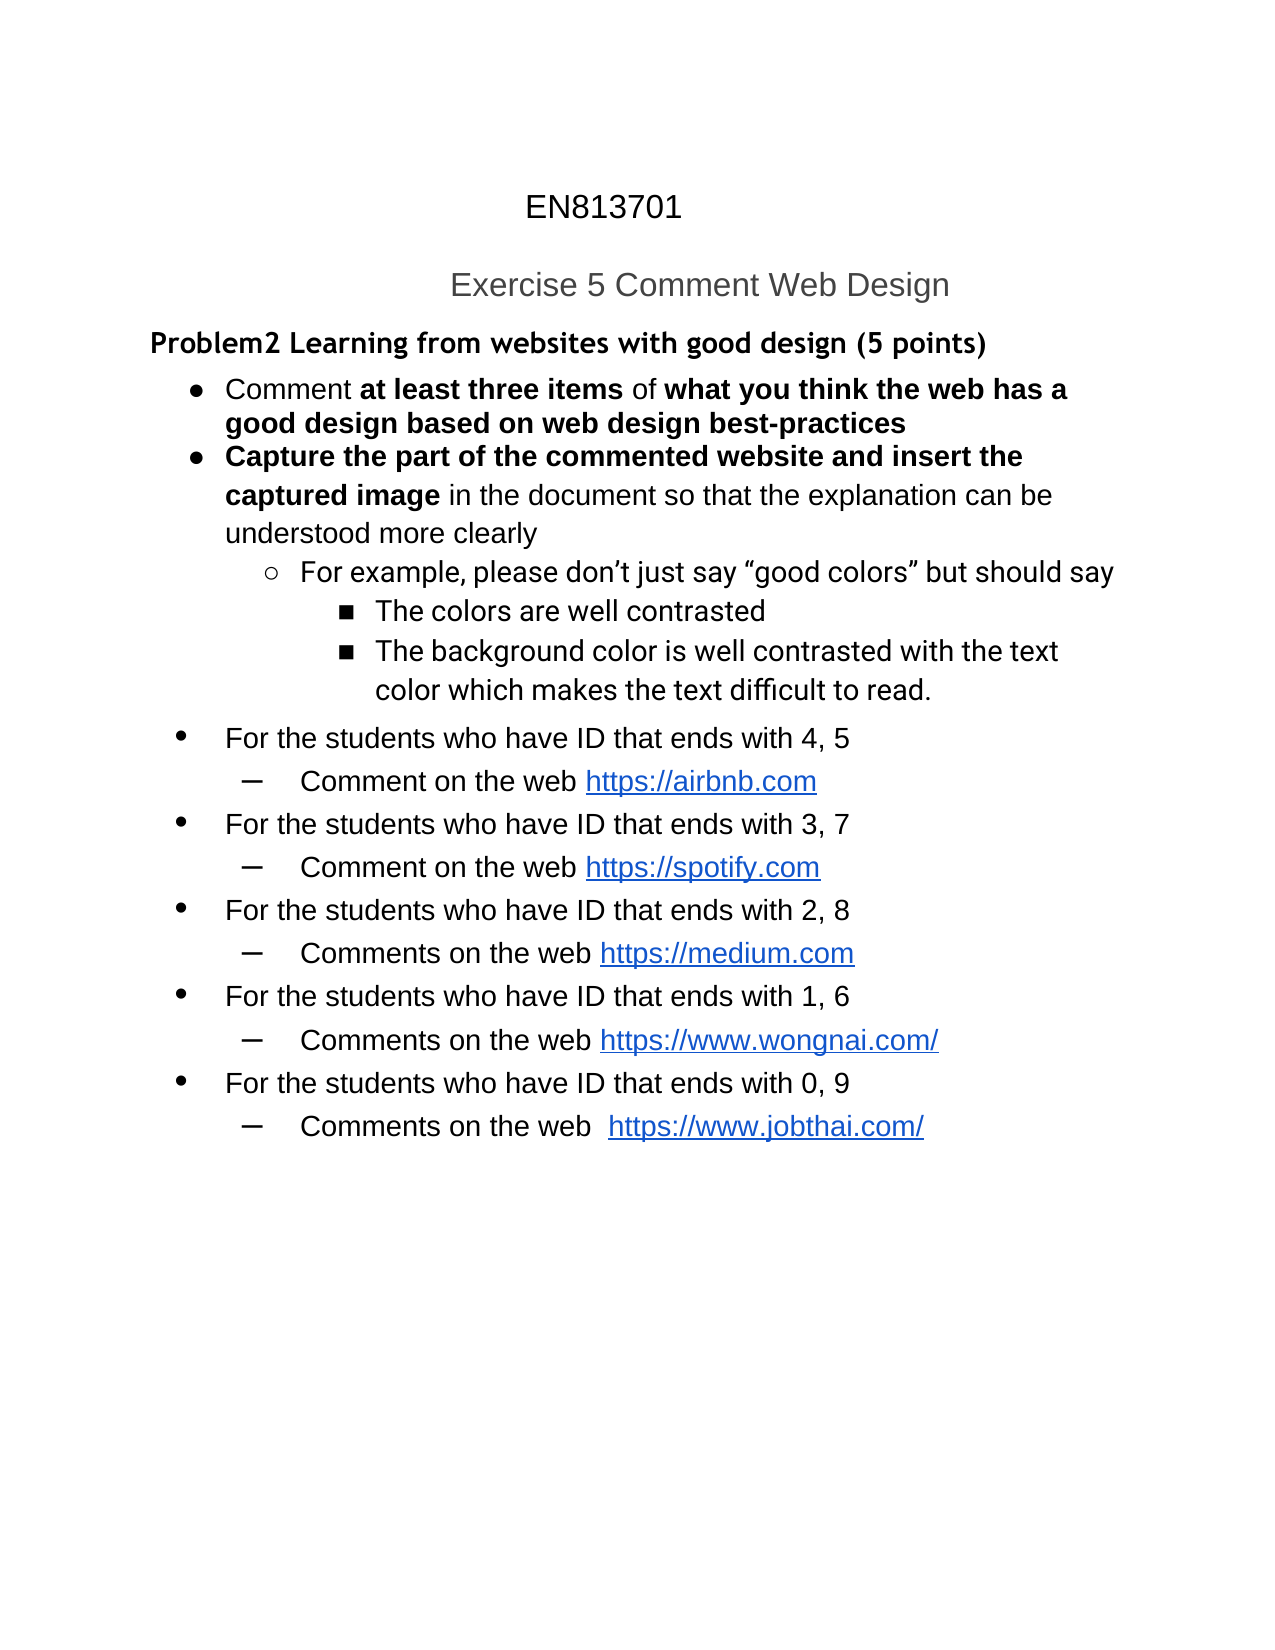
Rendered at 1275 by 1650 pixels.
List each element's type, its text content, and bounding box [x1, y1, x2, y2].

subtitle EN813701 [150, 187, 1125, 226]
list The background color is well contrasted with the text color which makes the text difficult to read. [337, 634, 1125, 708]
list The colors are well contrasted [337, 594, 1125, 629]
list For the students who have ID that ends with 1, 6 [187, 972, 1125, 1015]
list For the students who have ID that ends with 0, 9 [187, 1058, 1125, 1101]
list Comments on the web https://www.wongnai.com/ [262, 1015, 1125, 1058]
list For the students who have ID that ends with 2, 8 [187, 885, 1125, 928]
list For the students who have ID that ends with 4, 5 [187, 713, 1125, 756]
subtitle Exercise 5 Comment Web Design [150, 265, 1125, 303]
list Comment at least three items of what you think the web has a good design based on web design best-practices [187, 372, 1125, 439]
list Comment on the web https://airbnb.com [262, 756, 1125, 799]
list Comments on the web https://medium.com [262, 928, 1125, 972]
list Comment on the web https://spotify.com [262, 842, 1125, 885]
list For example, please don’t just say “good colors” but should say [262, 555, 1125, 589]
subtitle Problem2 Learning from websites with good design (5 points) [150, 326, 1125, 360]
list Capture the part of the commented website and insert the captured image in the document so that the explanation can be understood more clearly [187, 439, 1125, 550]
list Comments on the web https://www.jobthai.com/ [262, 1101, 1125, 1144]
list For the students who have ID that ends with 3, 7 [187, 799, 1125, 842]
